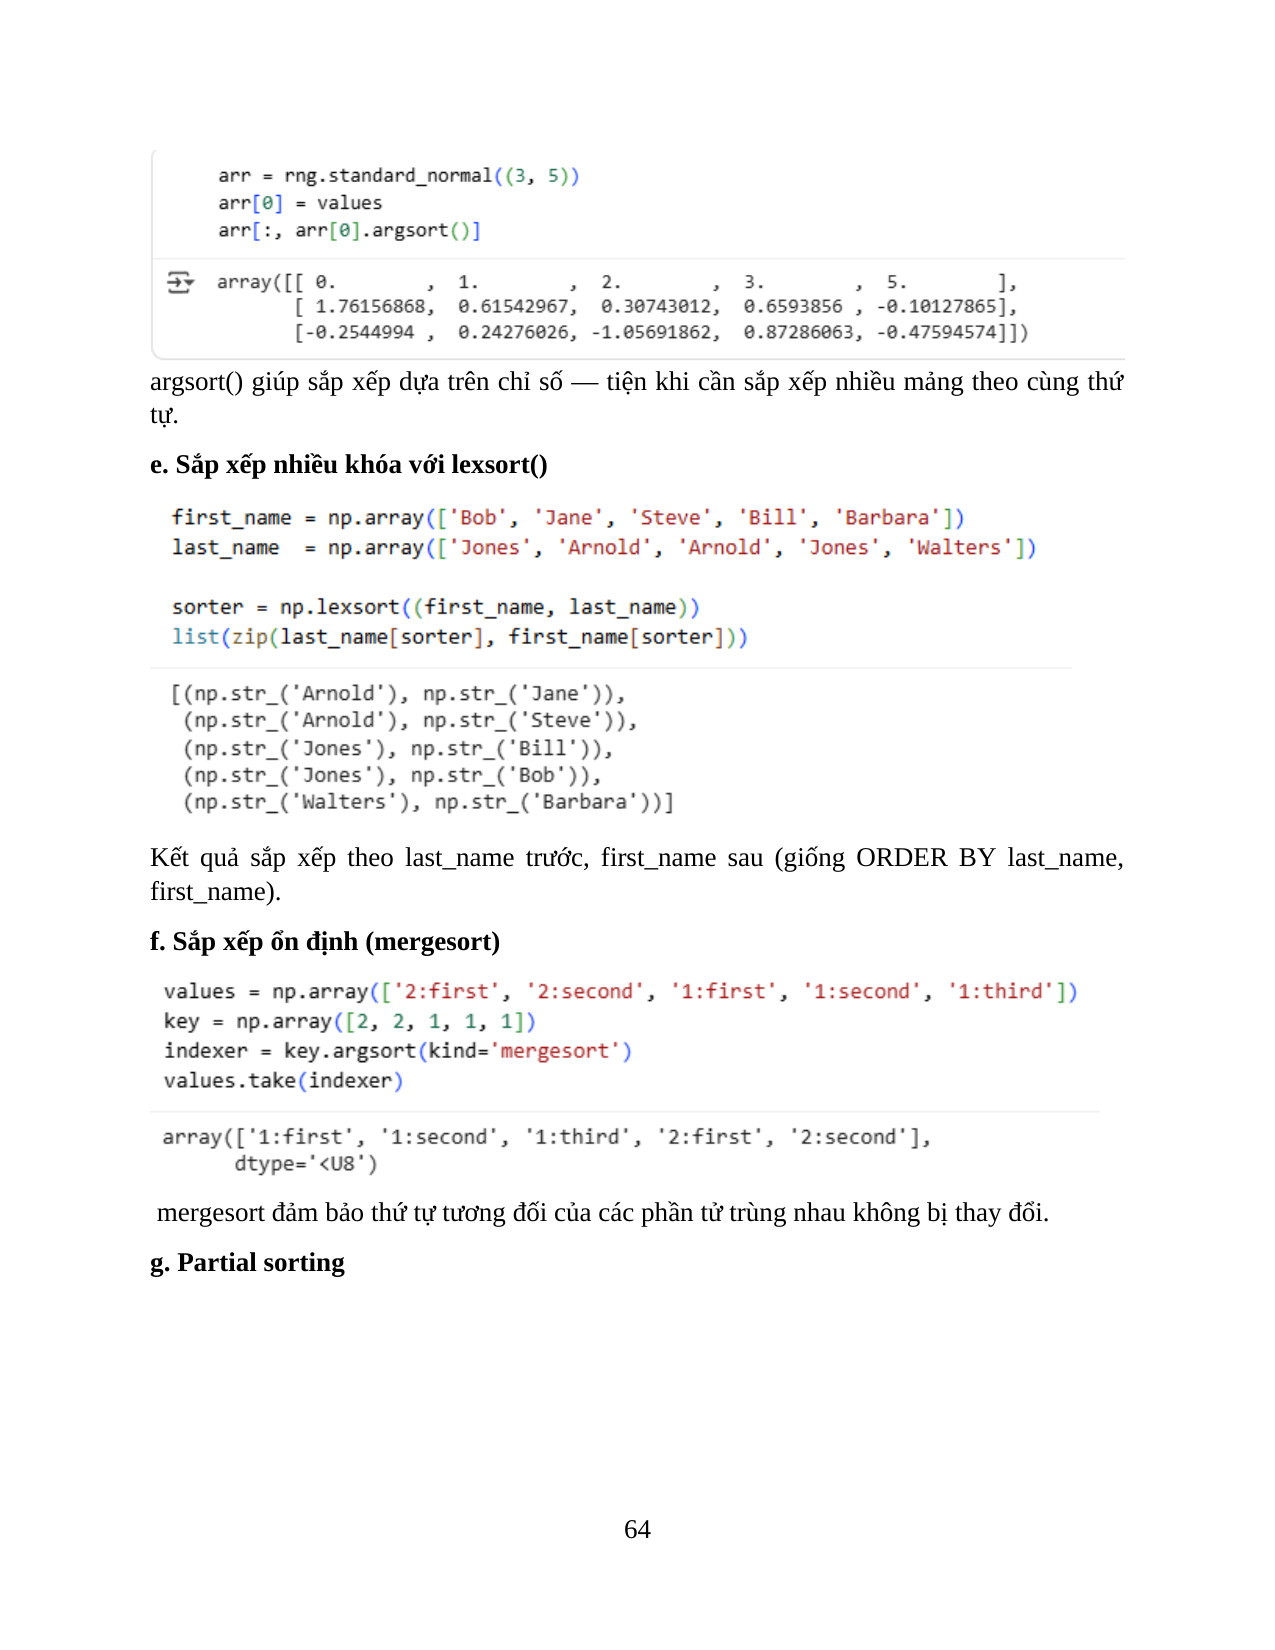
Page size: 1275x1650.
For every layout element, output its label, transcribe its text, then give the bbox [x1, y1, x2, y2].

text g. Partial sorting [150, 1246, 1125, 1277]
picture [150, 498, 1072, 823]
text argsort() giúp sắp xếp dựa trên chỉ số — tiện khi cần sắp xếp nhiều mảng theo cùng thứ tự. [150, 363, 1125, 429]
picture [150, 150, 1125, 363]
text e. Sắp xếp nhiều khóa với lexsort() [150, 448, 1125, 480]
text mergesort đảm bảo thứ tự tương đối của các phần tử trùng nhau không bị thay đổi. [150, 1196, 1125, 1227]
text f. Sắp xếp ổn định (mergesort) [150, 925, 1125, 956]
text Kết quả sắp xếp theo last_name trước, first_name sau (giống ORDER BY last_name, first_name). [150, 841, 1125, 906]
picture [150, 975, 1100, 1177]
